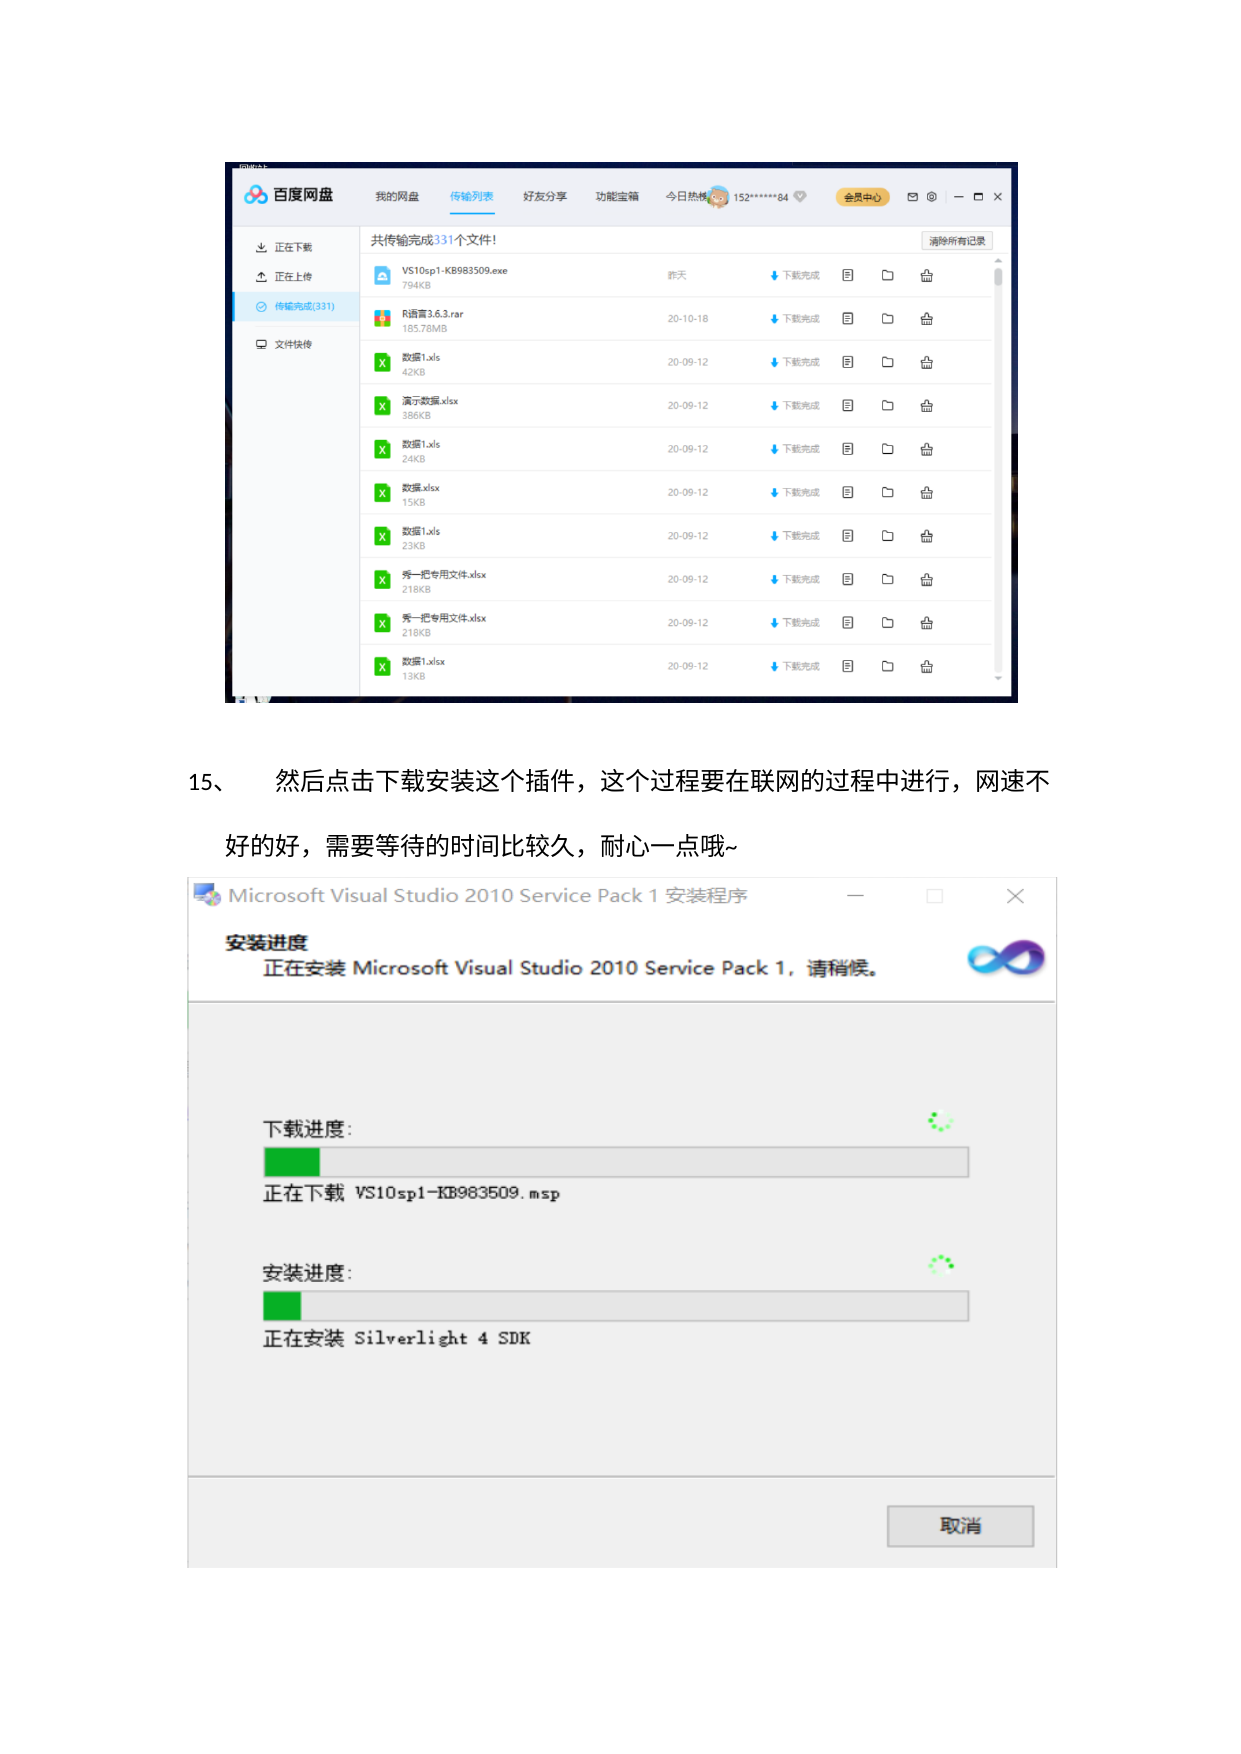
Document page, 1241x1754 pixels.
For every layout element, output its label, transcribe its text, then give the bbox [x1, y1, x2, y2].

picture [225, 162, 1018, 703]
list 然后点击下载安装这个插件，这个过程要在联网的过程中进行，网速不好的好，需要等待的时间比较久，耐心一点哦~ [187, 747, 1053, 877]
picture [187, 877, 1058, 1568]
